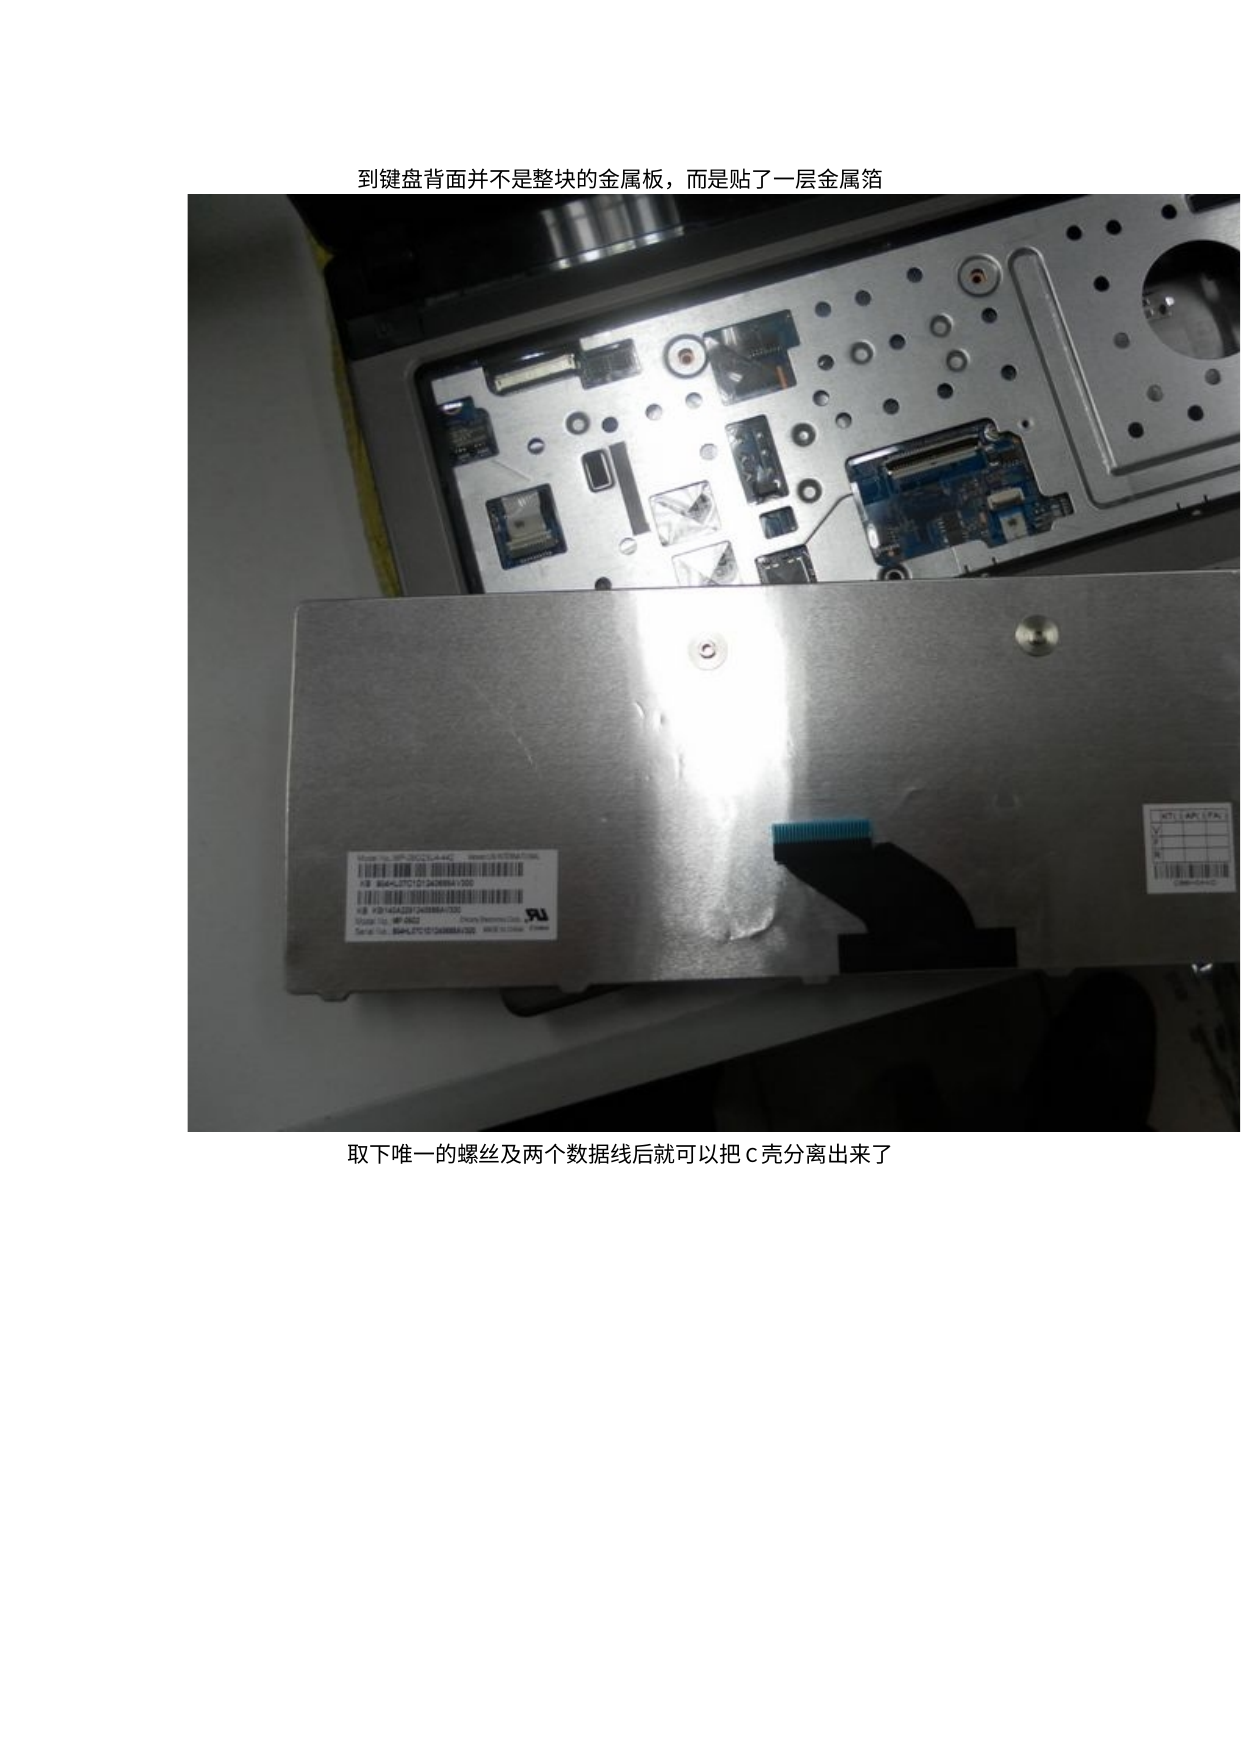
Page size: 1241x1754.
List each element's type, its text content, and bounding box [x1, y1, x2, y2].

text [187, 162, 1053, 194]
picture [187, 194, 1241, 1132]
